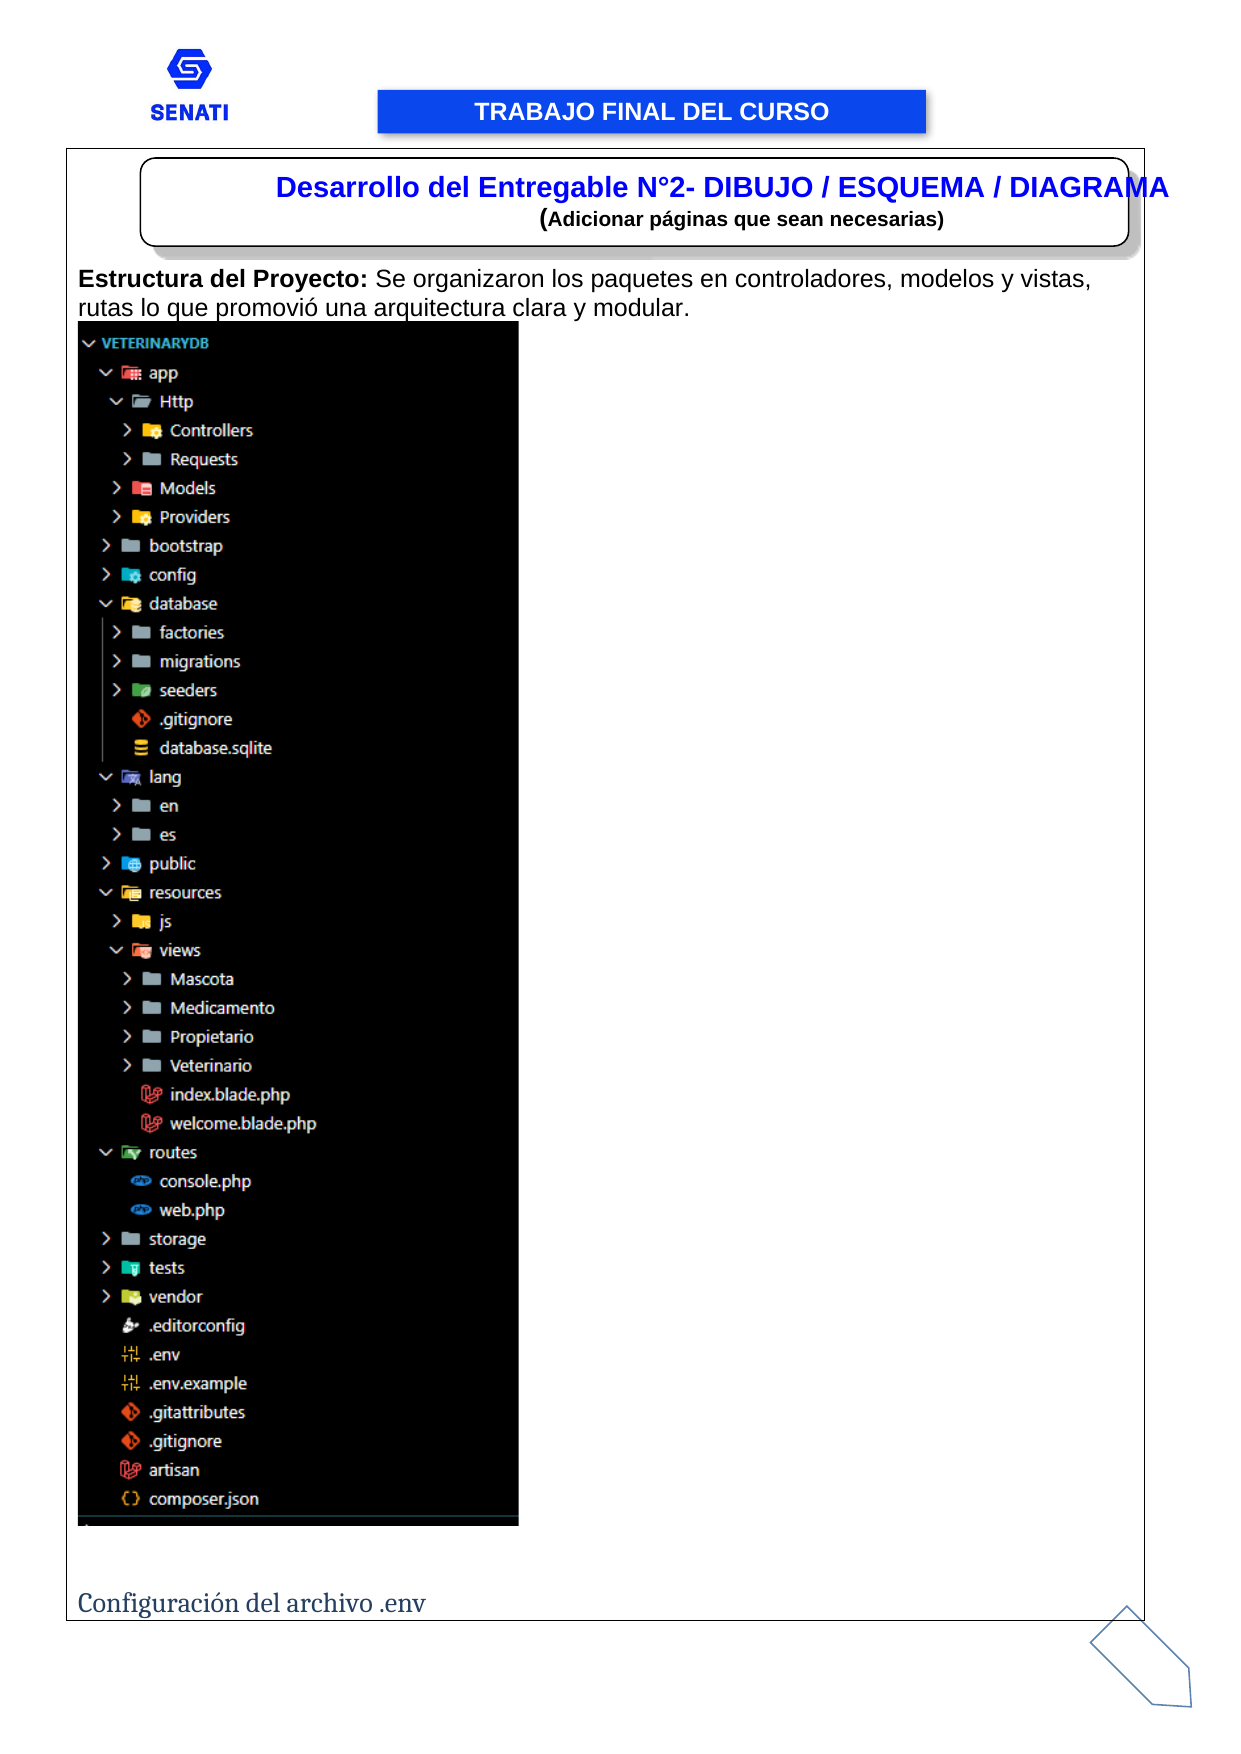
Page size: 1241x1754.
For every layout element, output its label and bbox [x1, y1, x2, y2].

picture [147, 46, 231, 124]
picture [77, 321, 519, 1526]
table_header [67, 149, 1144, 1620]
